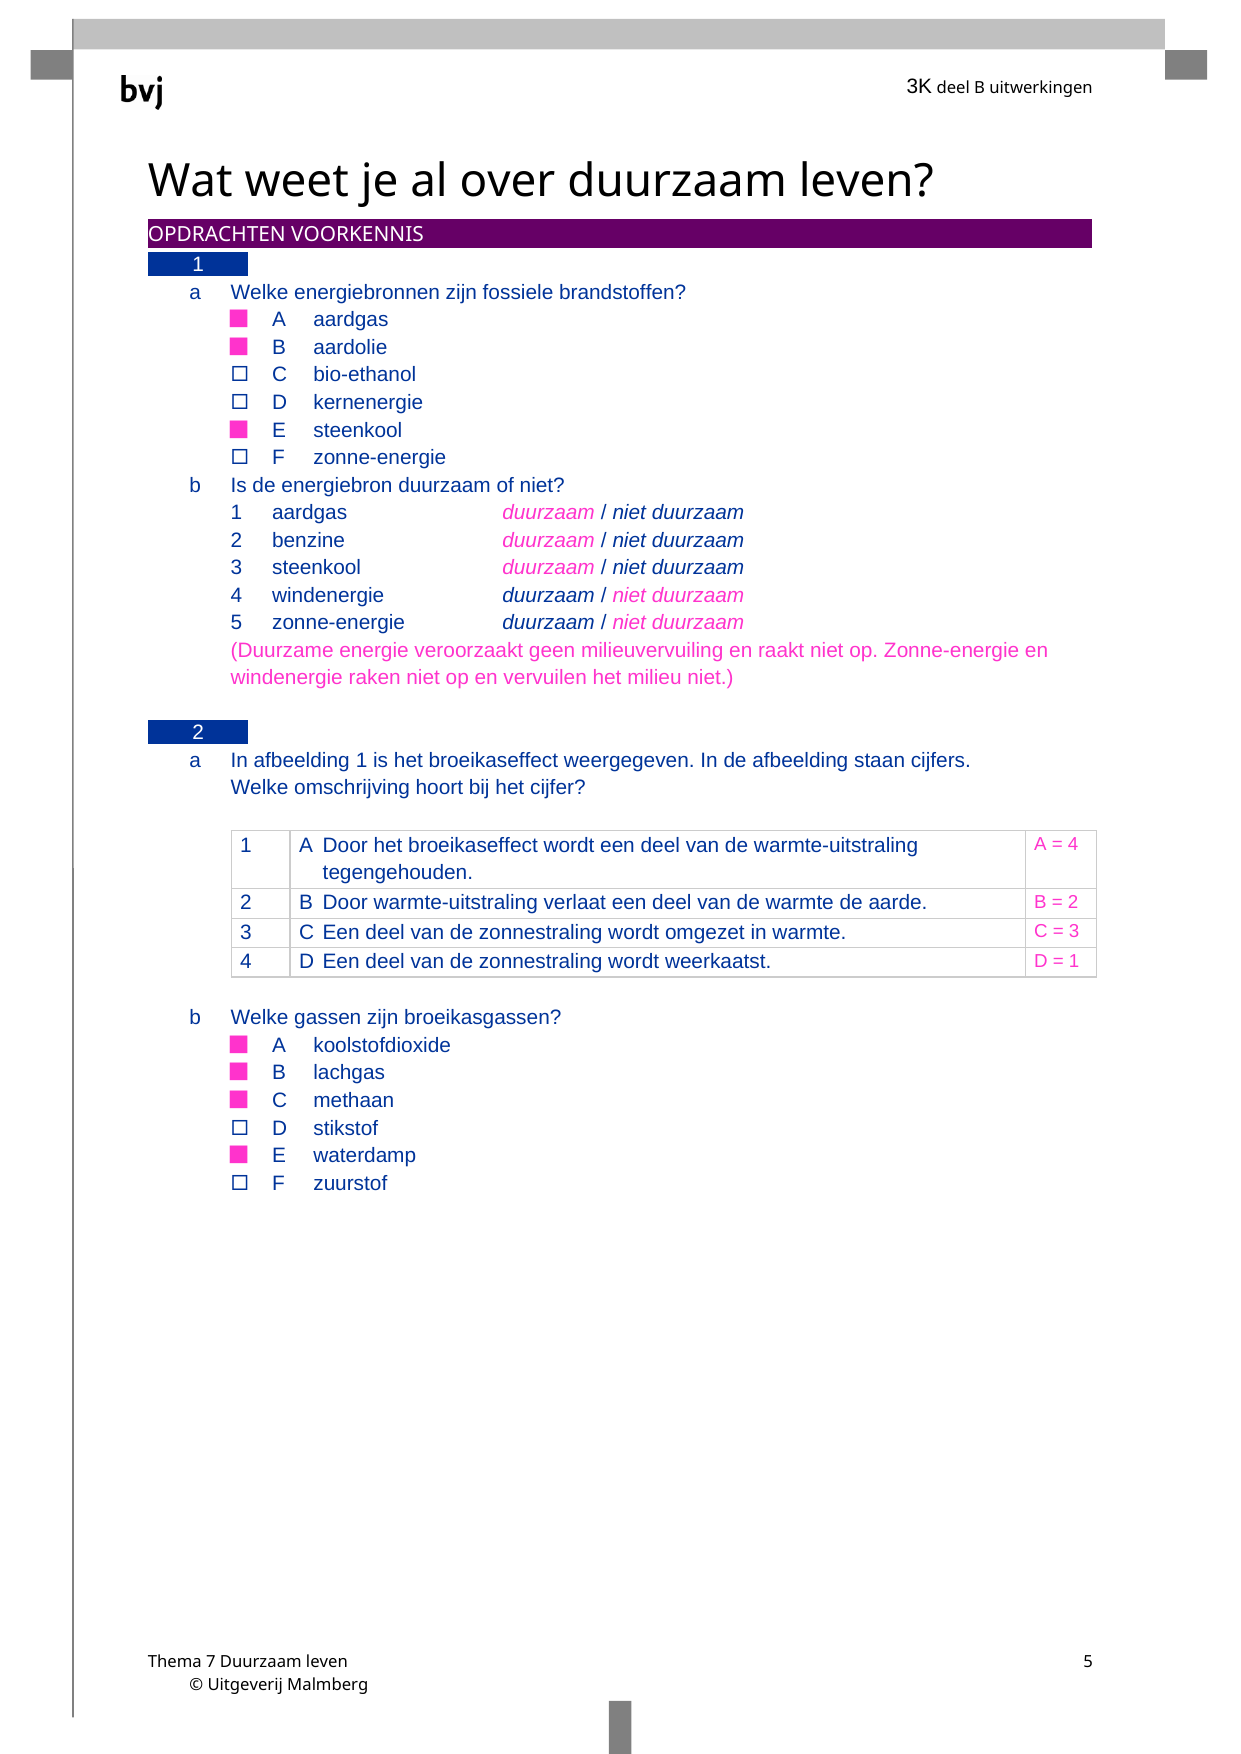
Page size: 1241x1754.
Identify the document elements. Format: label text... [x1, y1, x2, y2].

text D stikstof [230, 1115, 1092, 1139]
table_header 1 [232, 831, 289, 888]
text 1 [148, 252, 248, 276]
table_cell B = 2 [1026, 889, 1096, 917]
text F zonne-energie [230, 445, 1092, 469]
text B lachgas [230, 1060, 1092, 1084]
table_header A Door het broeikaseffect wordt een deel van de warmte-uitstraling tegengehouden. [291, 831, 1025, 888]
table_cell C = 3 [1026, 919, 1096, 947]
text 5 zonne-energie duurzaam / niet duurzaam [230, 610, 1092, 634]
text OPDRACHTEN VOORKENNIS [148, 219, 1092, 248]
text Welke omschrijving hoort bij het cijfer? [230, 775, 1092, 799]
text a In afbeelding 1 is het broeikaseffect weergegeven. In de afbeelding staan cijfers. [189, 748, 1092, 772]
table_cell 3 [232, 919, 289, 947]
table_cell 2 [232, 889, 289, 917]
text C methaan [230, 1088, 1092, 1112]
text D kernenergie [230, 390, 1092, 414]
picture [121, 75, 162, 110]
table_header A = 4 [1026, 831, 1096, 888]
table_cell C Een deel van de zonnestraling wordt omgezet in warmte. [291, 919, 1025, 947]
text a Welke energiebronnen zijn fossiele brandstoffen? [189, 279, 1092, 303]
text A koolstofdioxide [230, 1032, 1092, 1057]
text E steenkool [230, 417, 1092, 441]
text 3 steenkool duurzaam / niet duurzaam [230, 555, 1092, 579]
text A aardgas [230, 307, 1092, 331]
text b Welke gassen zijn broeikasgassen? [189, 1005, 1092, 1029]
text F zuurstof [230, 1171, 1092, 1194]
text 1 aardgas duurzaam / niet duurzaam [230, 500, 1092, 524]
text b Is de energiebron duurzaam of niet? [189, 473, 1092, 497]
table_cell D = 1 [1026, 948, 1096, 976]
text (Duurzame energie veroorzaakt geen milieuvervuiling en raakt niet op. Zonne-energie en windenergie raken niet op en vervuilen het milieu niet.) [230, 638, 1092, 689]
text B aardolie [230, 334, 1092, 359]
text 2 benzine duurzaam / niet duurzaam [230, 528, 1092, 552]
text 2 [148, 720, 248, 744]
table_cell D Een deel van de zonnestraling wordt weerkaatst. [291, 948, 1025, 976]
text Wat weet je al over duurzaam leven? [148, 148, 1092, 210]
table_cell B Door warmte-uitstraling verlaat een deel van de warmte de aarde. [291, 889, 1025, 917]
text E waterdamp [230, 1143, 1092, 1167]
table_cell 4 [232, 948, 289, 976]
text 4 windenergie duurzaam / niet duurzaam [230, 583, 1092, 607]
text C bio-ethanol [230, 362, 1092, 386]
